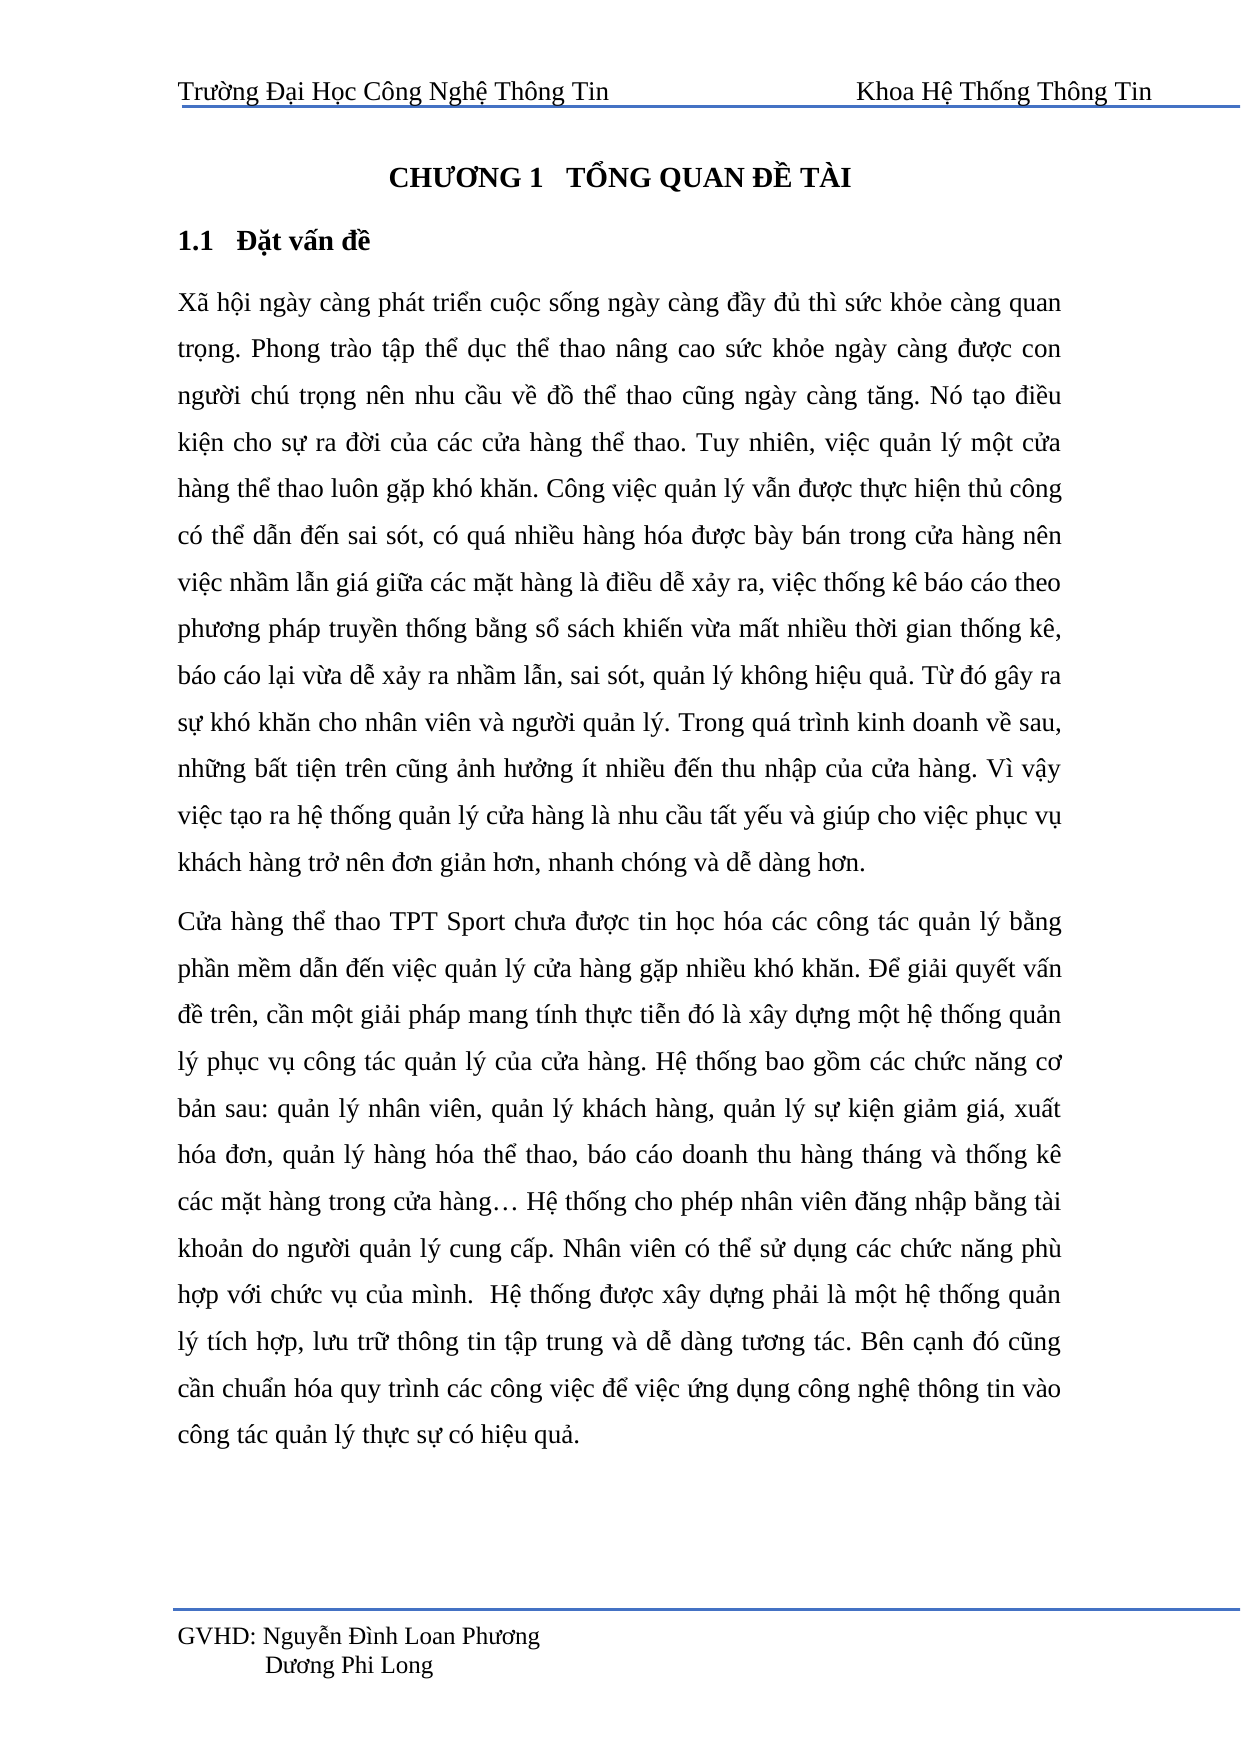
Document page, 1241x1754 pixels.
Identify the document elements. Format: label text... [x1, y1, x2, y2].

text Cửa hàng thể thao TPT Sport chưa được tin học hóa các công tác quản lý bằng phần mềm dẫn đến việc quản lý cửa hàng gặp nhiều khó khăn. Để giải quyết vấn đề trên, cần một giải pháp mang tính thực tiễn đó là xây dựng một hệ thống quản lý phục vụ công tác quản lý của cửa hàng. Hệ thống bao gồm các chức năng cơ bản sau: quản lý nhân viên, quản lý khách hàng, quản lý sự kiện giảm giá, xuất hóa đơn, quản lý hàng hóa thể thao, báo cáo doanh thu hàng tháng và thống kê các mặt hàng trong cửa hàng… Hệ thống cho phép nhân viên đăng nhập bằng tài khoản do người quản lý cung cấp. Nhân viên có thể sử dụng các chức năng phù hợp với chức vụ của mình. Hệ thống được xây dựng phải là một hệ thống quản lý tích hợp, lưu trữ thông tin tập trung và dễ dàng tương tác. Bên cạnh đó cũng cần chuẩn hóa quy trình các công việc để việc ứng dụng công nghệ thông tin vào công tác quản lý thực sự có hiệu quả. [177, 905, 1063, 1449]
subtitle Đặt vấn đề [177, 223, 1063, 257]
text Xã hội ngày càng phát triển cuộc sống ngày càng đầy đủ thì sức khỏe càng quan trọng. Phong trào tập thể dục thể thao nâng cao sức khỏe ngày càng được con người chú trọng nên nhu cầu về đồ thể thao cũng ngày càng tăng. Nó tạo điều kiện cho sự ra đời của các cửa hàng thể thao. Tuy nhiên, việc quản lý một cửa hàng thể thao luôn gặp khó khăn. Công việc quản lý vẫn được thực hiện thủ công có thể dẫn đến sai sót, có quá nhiều hàng hóa được bày bán trong cửa hàng nên việc nhầm lẫn giá giữa các mặt hàng là điều dễ xảy ra, việc thống kê báo cáo theo phương pháp truyền thống bằng sổ sách khiến vừa mất nhiều thời gian thống kê, báo cáo lại vừa dễ xảy ra nhầm lẫn, sai sót, quản lý không hiệu quả. Từ đó gây ra sự khó khăn cho nhân viên và người quản lý. Trong quá trình kinh doanh về sau, những bất tiện trên cũng ảnh hưởng ít nhiều đến thu nhập của cửa hàng. Vì vậy việc tạo ra hệ thống quản lý cửa hàng là nhu cầu tất yếu và giúp cho việc phục vụ khách hàng trở nên đơn giản hơn, nhanh chóng và dễ dàng hơn. [177, 286, 1063, 877]
subtitle CHƯƠNG 1 TỔNG QUAN ĐỀ TÀI [177, 160, 1063, 194]
